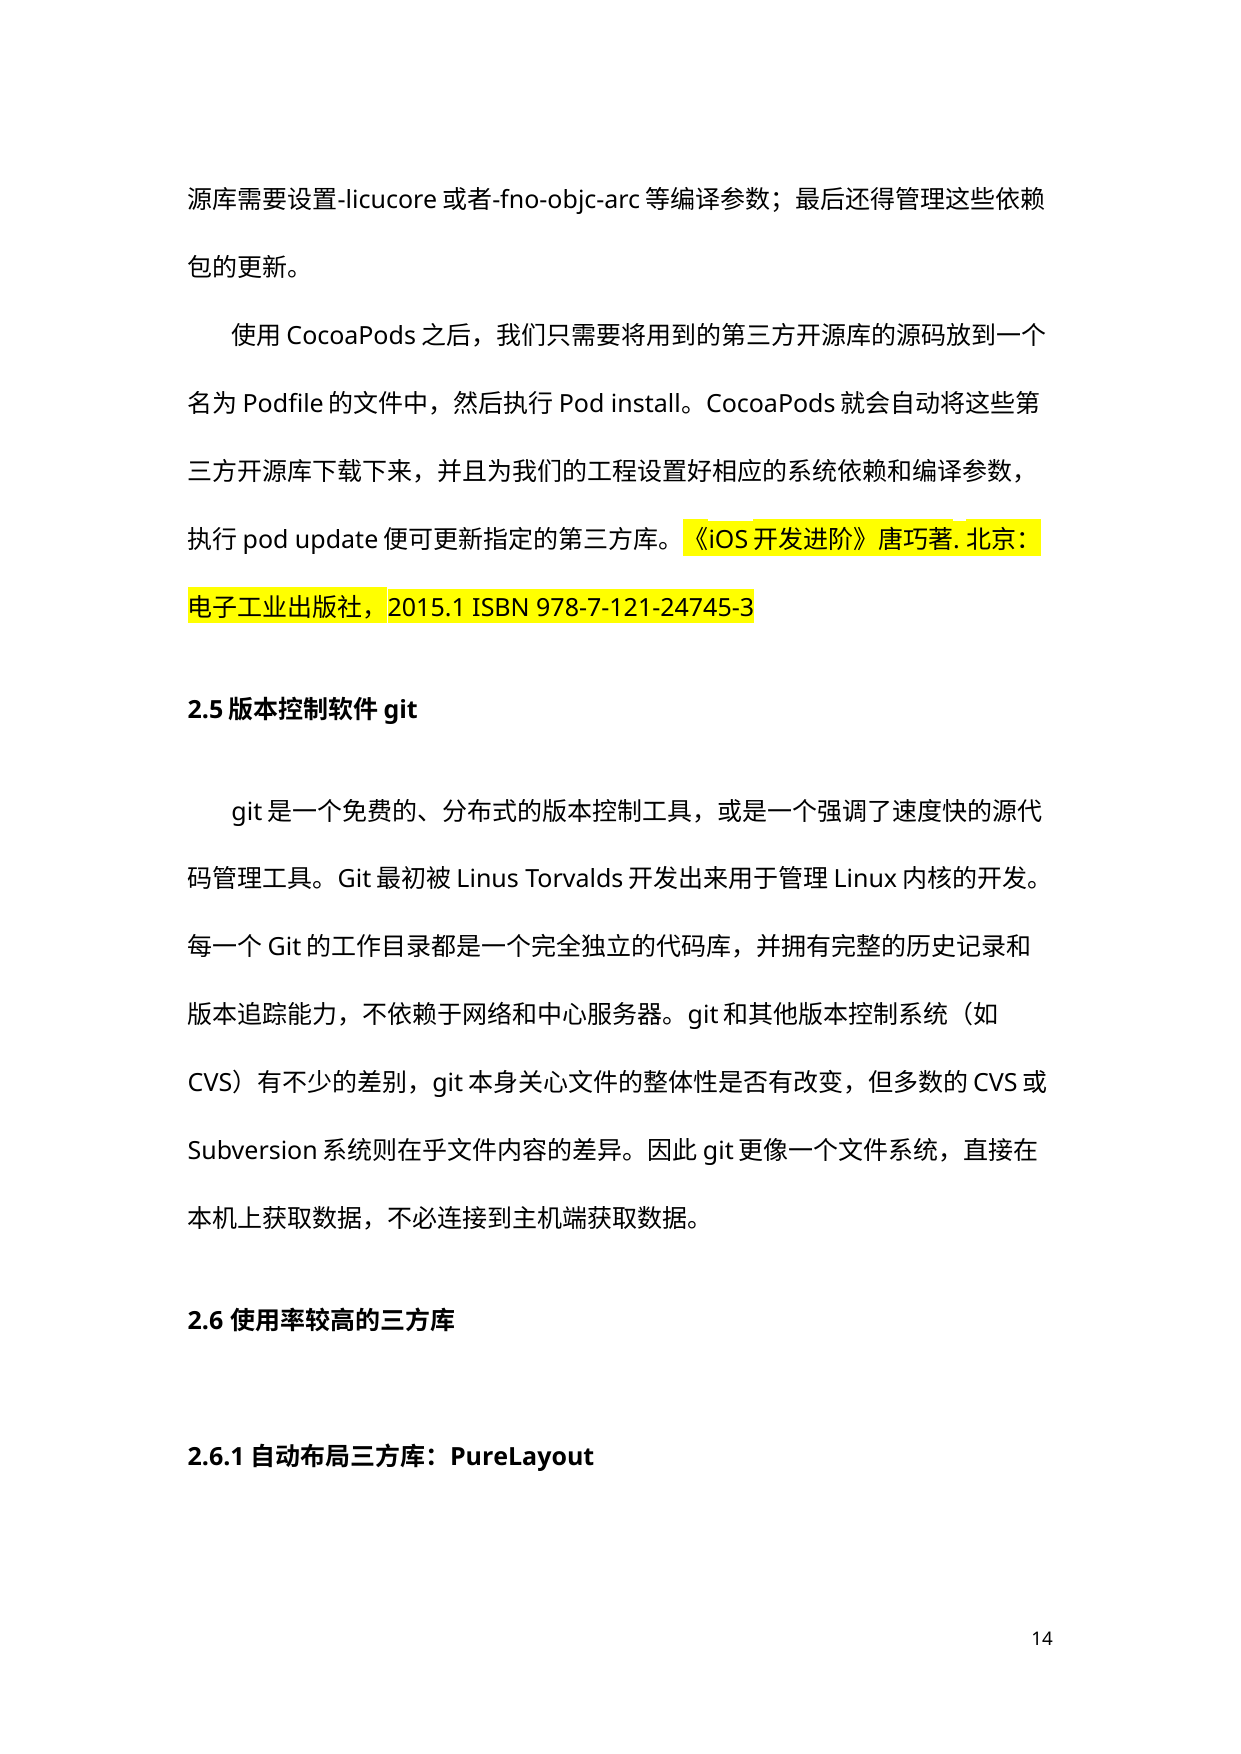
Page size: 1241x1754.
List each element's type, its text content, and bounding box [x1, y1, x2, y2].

text 2.5版本控制软件git [187, 673, 1053, 741]
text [187, 164, 1053, 300]
text git是一个免费的、分布式的版本控制工具，或是一个强调了速度快的源代码管理工具。Git最初被Linus Torvalds开发出来用于管理Linux内核的开发。每一个Git的工作目录都是一个完全独立的代码库，并拥有完整的历史记录和版本追踪能力，不依赖于网络和中心服务器。git和其他版本控制系统（如CVS）有不少的差别，git本身关心文件的整体性是否有改变，但多数的CVS或Subversion系统则在乎文件内容的差异。因此git更像一个文件系统，直接在本机上获取数据，不必连接到主机端获取数据。 [187, 775, 1053, 1251]
text 2.6 使用率较高的三方库 [187, 1284, 1053, 1352]
text 使用CocoaPods之后，我们只需要将用到的第三方开源库的源码放到一个名为Podfile的文件中，然后执行Pod install。CocoaPods就会自动将这些第三方开源库下载下来，并且为我们的工程设置好相应的系统依赖和编译参数，执行pod update便可更新指定的第三方库。《iOS开发进阶》唐巧著. 北京：电子工业出版社，2015.1 ISBN 978-7-121-24745-3 [187, 300, 1053, 639]
text 2.6.1自动布局三方库：PureLayout [187, 1420, 1053, 1488]
